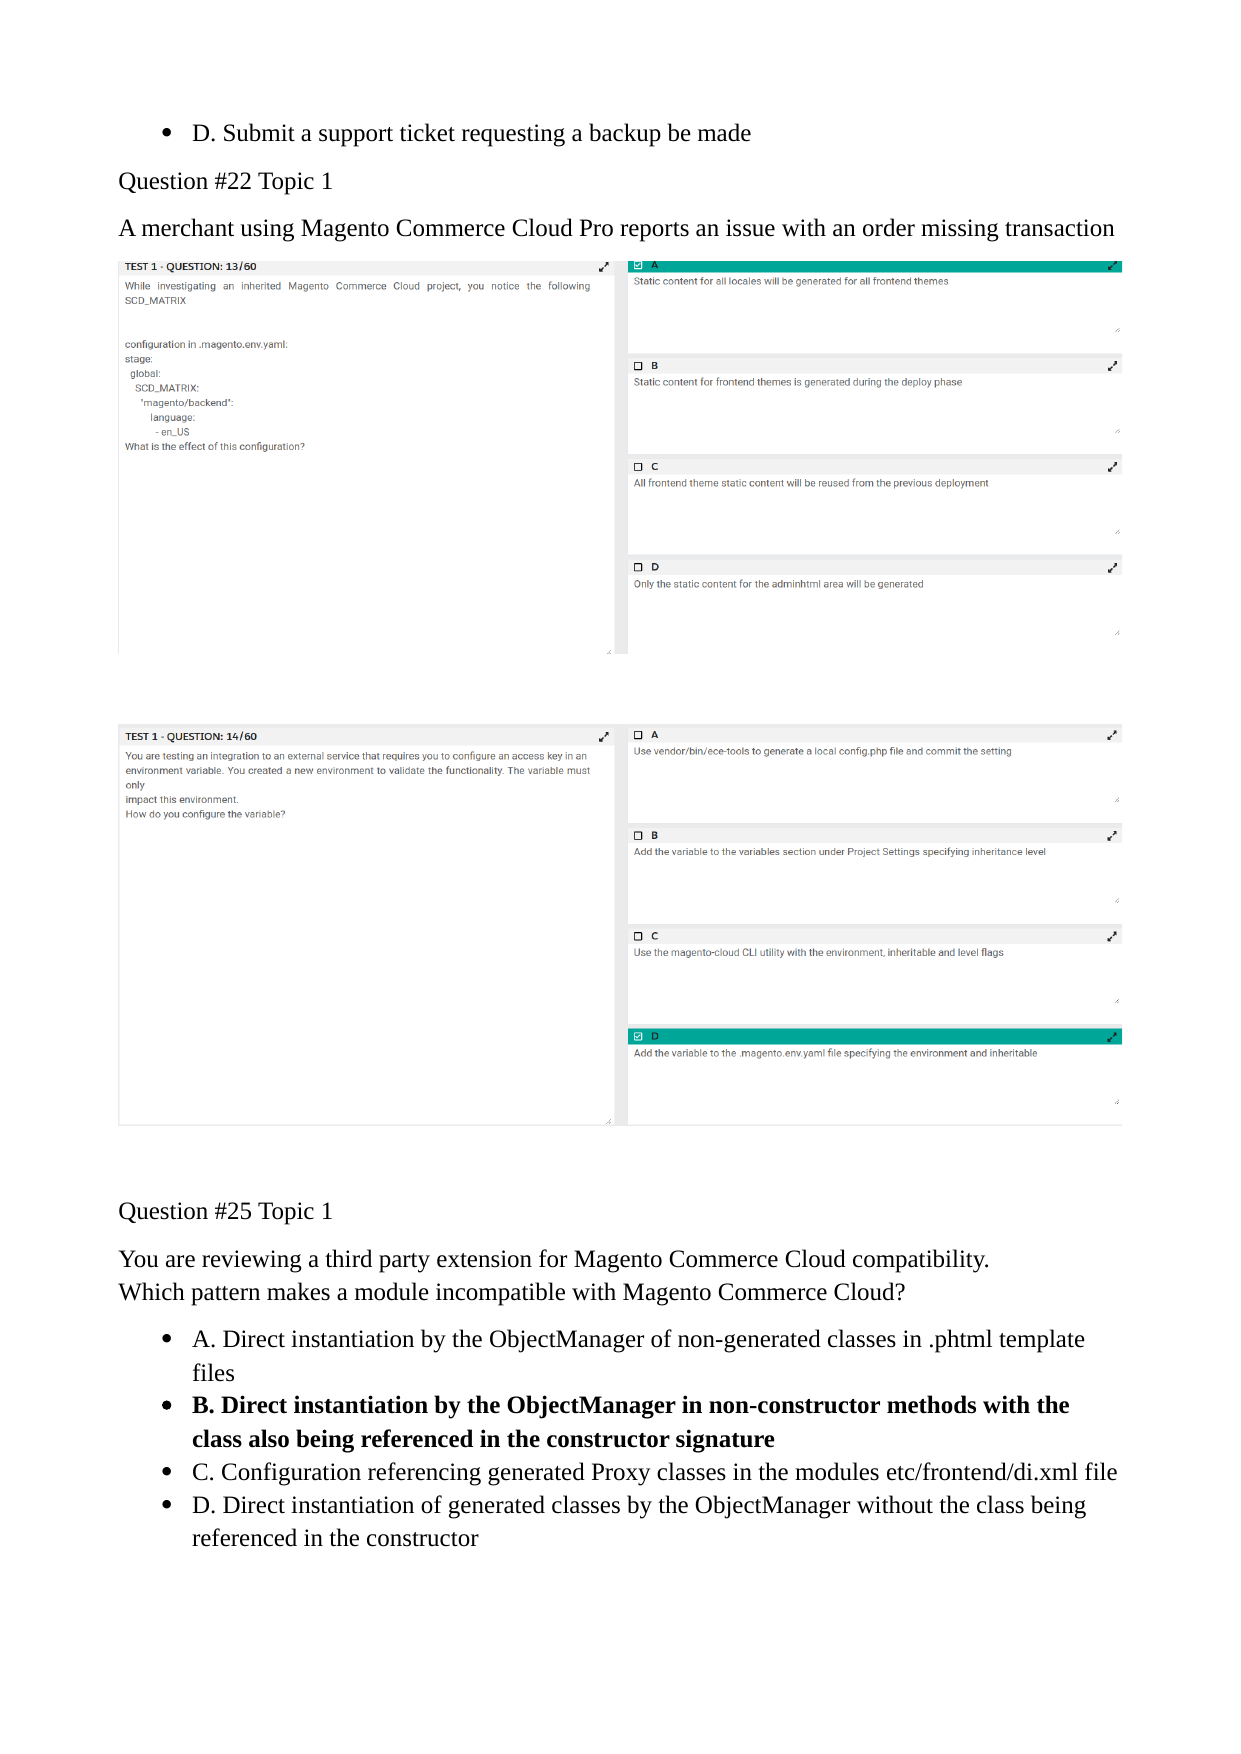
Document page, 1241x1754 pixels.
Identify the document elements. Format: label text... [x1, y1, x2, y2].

list C. Configuration referencing generated Proxy classes in the modules etc/frontend/di.xml file [162, 1457, 1122, 1485]
text A merchant using Magento Commerce Cloud Pro reports an issue with an order missing transaction [118, 213, 1122, 242]
picture [118, 261, 1123, 654]
list D. Direct instantiation of generated classes by the ObjectManager without the class being referenced in the constructor [162, 1490, 1122, 1551]
list B. Direct instantiation by the ObjectManager in non-constructor methods with the class also being referenced in the constructor signature [162, 1391, 1122, 1452]
list D. Submit a support ticket requesting a backup be made [162, 118, 1122, 147]
picture [118, 724, 1123, 1126]
text Question #25 Topic 1 [118, 1196, 1122, 1225]
text You are reviewing a third party extension for Magento Commerce Cloud compatibility. Which pattern makes a module incompatible with Magento Commerce Cloud? [118, 1244, 1122, 1306]
list A. Direct instantiation by the ObjectManager of non-generated classes in .phtml template files [162, 1324, 1122, 1386]
text Question #22 Topic 1 [118, 166, 1122, 194]
